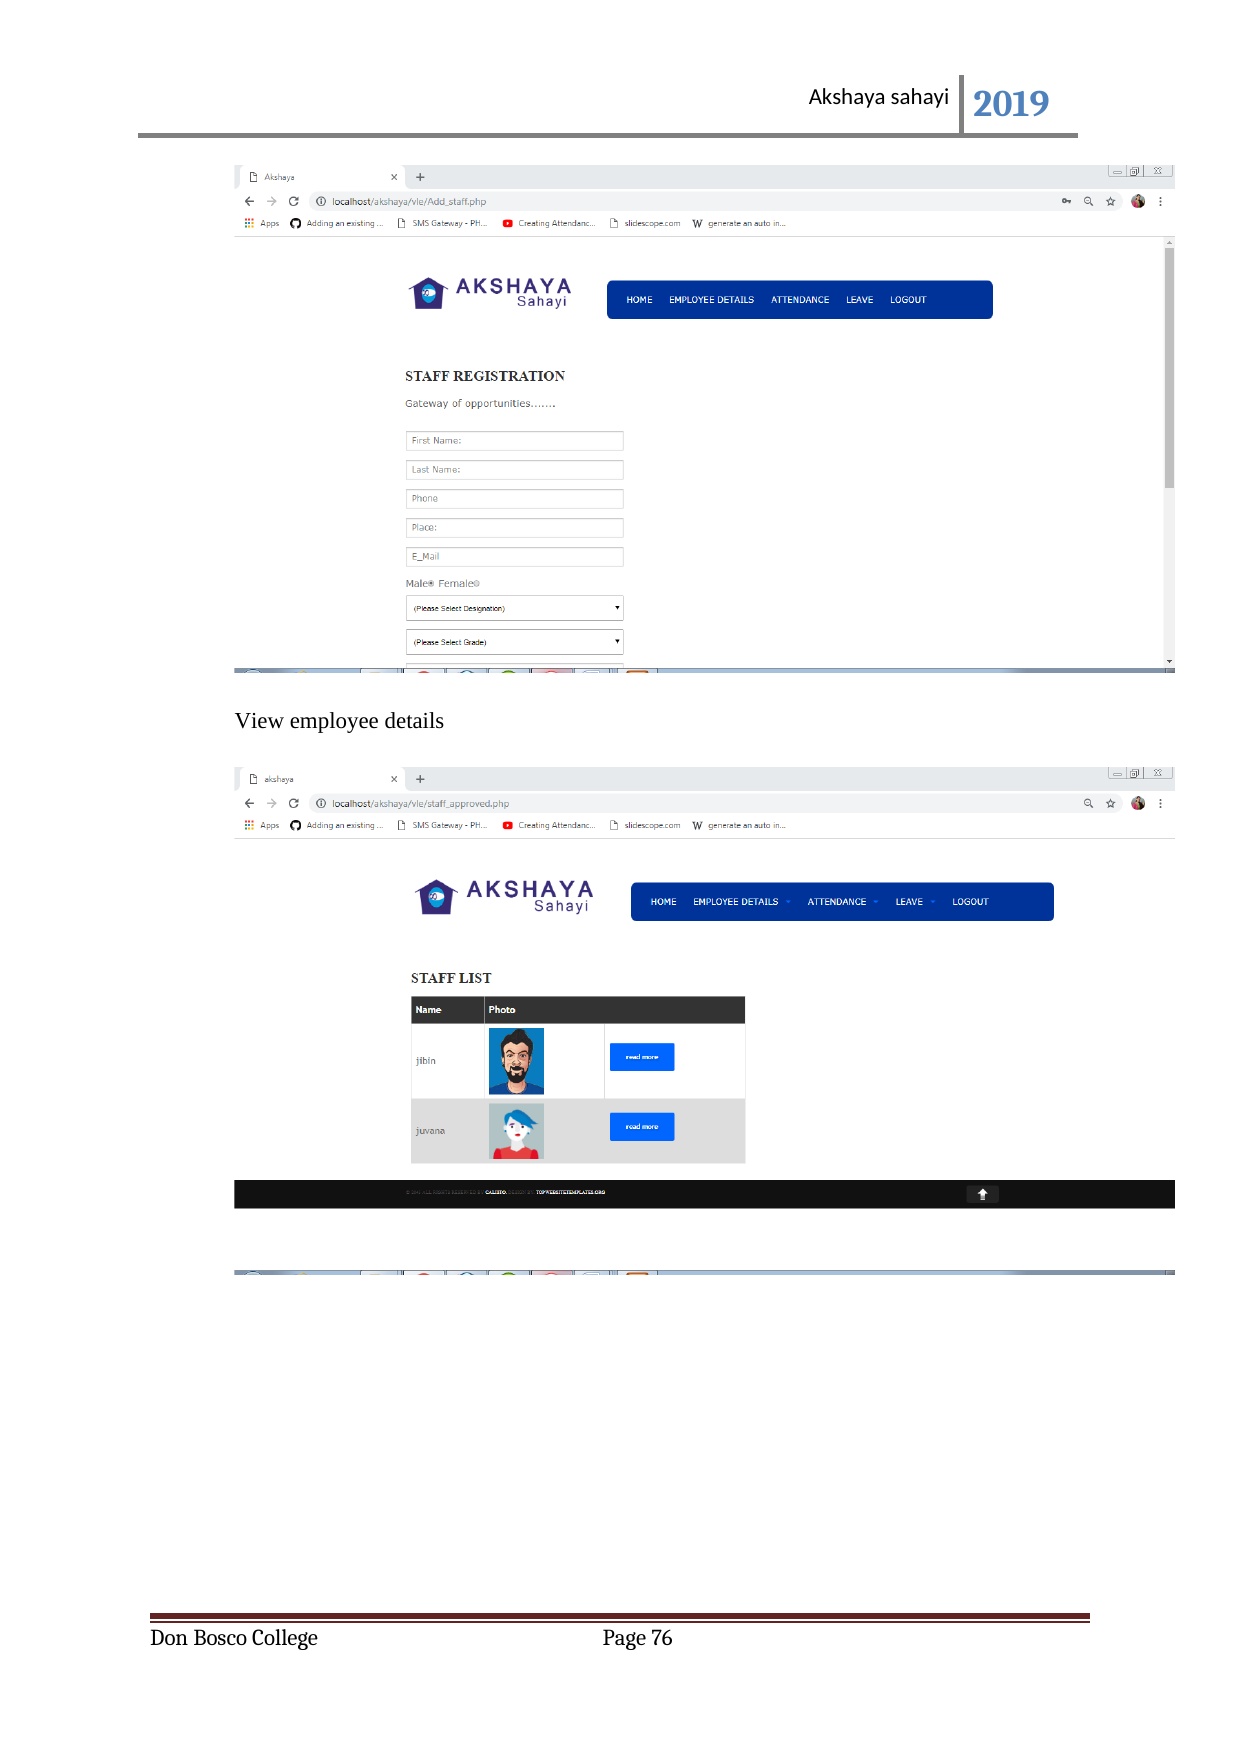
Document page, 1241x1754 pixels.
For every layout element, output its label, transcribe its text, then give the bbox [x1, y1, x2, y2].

text View employee details [234, 707, 1090, 734]
picture [234, 767, 1175, 1275]
picture [234, 165, 1175, 673]
